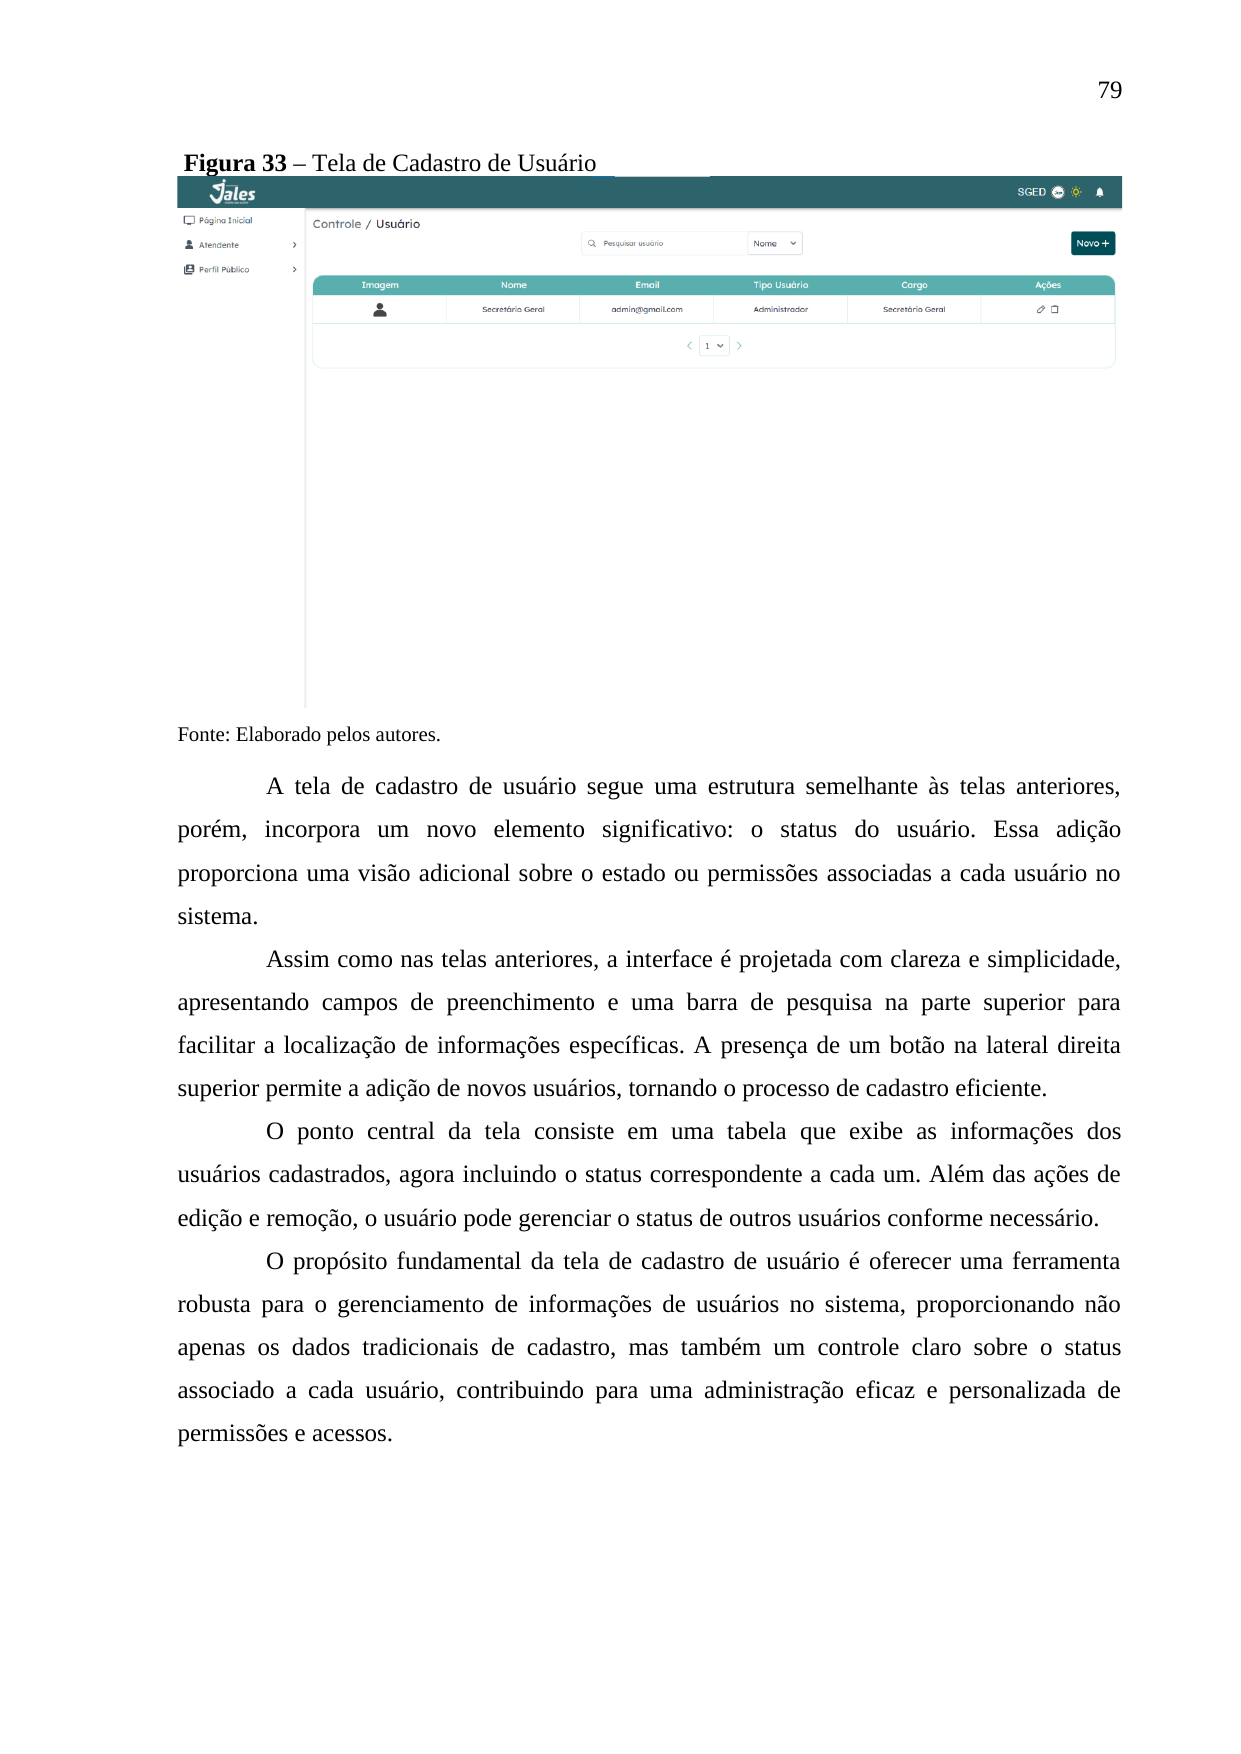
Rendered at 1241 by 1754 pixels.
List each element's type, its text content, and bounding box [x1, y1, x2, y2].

text Assim como nas telas anteriores, a interface é projetada com clareza e simplicidade, apresentando campos de preenchimento e uma barra de pesquisa na parte superior para facilitar a localização de informações específicas. A presença de um botão na lateral direita superior permite a adição de novos usuários, tornando o processo de cadastro eficiente. [177, 944, 1122, 1102]
picture [177, 176, 1123, 708]
text Fonte: Elaborado pelos autores. [177, 722, 1122, 746]
text A tela de cadastro de usuário segue uma estrutura semelhante às telas anteriores, porém, incorpora um novo elemento significativo: o status do usuário. Essa adição proporciona uma visão adicional sobre o estado ou permissões associadas a cada usuário no sistema. [177, 771, 1122, 929]
text O propósito fundamental da tela de cadastro de usuário é oferecer uma ferramenta robusta para o gerenciamento de informações de usuários no sistema, proporcionando não apenas os dados tradicionais de cadastro, mas também um controle claro sobre o status associado a cada usuário, contribuindo para uma administração eficaz e personalizada de permissões e acessos. [177, 1246, 1122, 1447]
text O ponto central da tela consiste em uma tabela que exibe as informações dos usuários cadastrados, agora incluindo o status correspondente a cada um. Além das ações de edição e remoção, o usuário pode gerenciar o status de outros usuários conforme necessário. [177, 1116, 1122, 1231]
